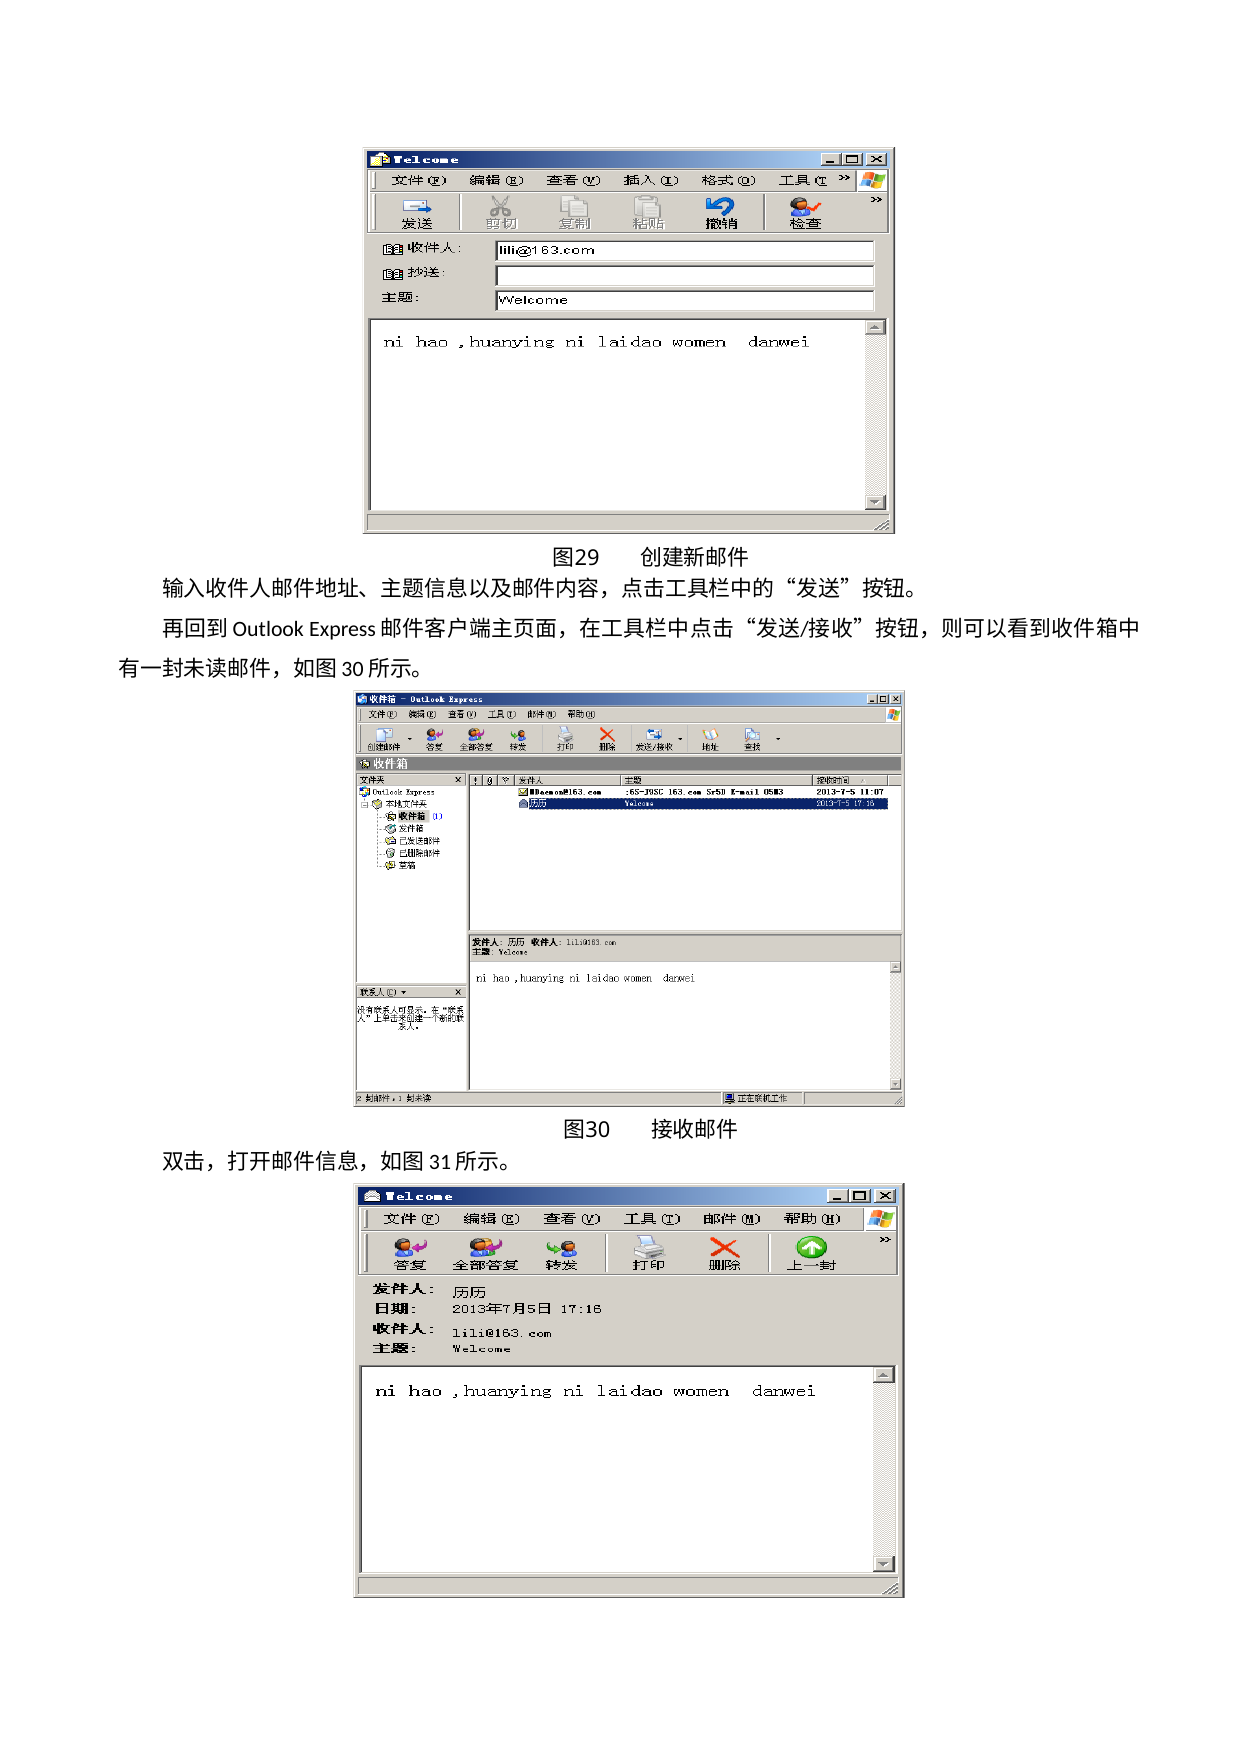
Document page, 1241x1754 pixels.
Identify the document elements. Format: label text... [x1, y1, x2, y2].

picture [362, 147, 896, 534]
text 双击，打开邮件信息，如图31所示。 [118, 1144, 1140, 1176]
list 接收邮件 [162, 1106, 1140, 1144]
list 创建新邮件 [162, 534, 1140, 571]
picture [353, 1183, 905, 1598]
text 再回到Outlook Express邮件客户端主页面，在工具栏中点击“发送/接收”按钮，则可以看到收件箱中有一封未读邮件，如图30所示。 [118, 611, 1140, 682]
text 输入收件人邮件地址、主题信息以及邮件内容，点击工具栏中的“发送”按钮。 [118, 571, 1140, 603]
picture [353, 690, 905, 1107]
